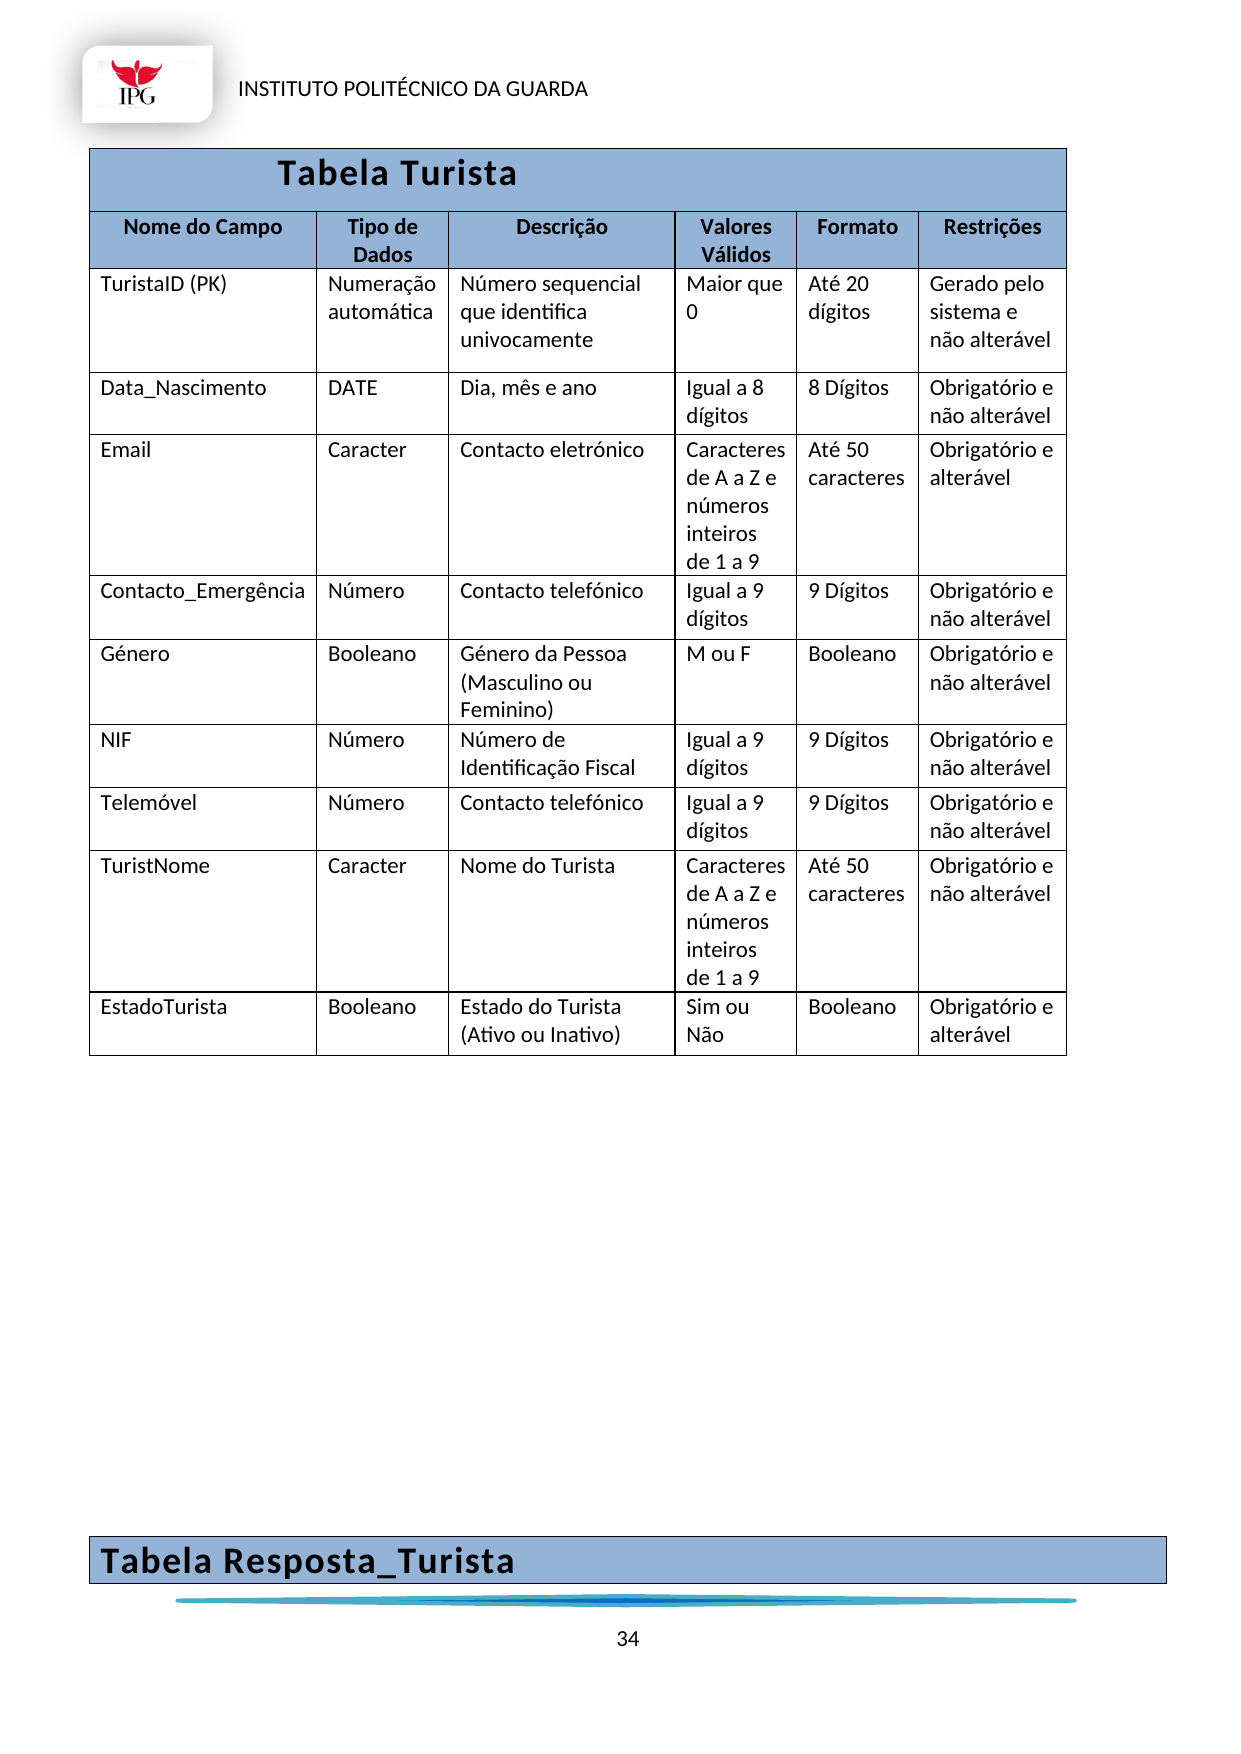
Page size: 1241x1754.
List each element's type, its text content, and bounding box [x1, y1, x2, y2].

table_cell Restrições [919, 212, 1066, 268]
table_cell Nome do Turista [449, 851, 674, 991]
table_cell Igual a 9 dígitos [676, 576, 796, 638]
table_cell Número [317, 725, 448, 787]
table_cell Género da Pessoa (Masculino ou Feminino) [449, 640, 674, 724]
table_cell Booleano [317, 993, 448, 1055]
table_cell Obrigatório e alterável [919, 435, 1066, 575]
table_cell Booleano [797, 993, 918, 1055]
table_cell 9 Dígitos [797, 576, 918, 638]
table_cell Número sequencial que identifica univocamente [449, 269, 674, 372]
table_cell Até 20 dígitos [797, 269, 918, 372]
table_cell Gerado pelo sistema e não alterável [919, 269, 1066, 372]
table_cell Descrição [449, 212, 674, 268]
table_cell Contacto telefónico [449, 576, 674, 638]
picture [97, 61, 198, 108]
table_cell Telemóvel [90, 788, 316, 850]
table_cell Obrigatório e não alterável [919, 640, 1066, 724]
table_cell Caracter [317, 435, 448, 575]
table_cell Contacto_Emergência [90, 576, 316, 638]
table_cell Caracter [317, 851, 448, 991]
table_cell NIF [90, 725, 316, 787]
table_cell Sim ou Não [676, 993, 796, 1055]
table_cell Até 50 caracteres [797, 435, 918, 575]
table_cell Obrigatório e não alterável [919, 576, 1066, 638]
table_cell DATE [317, 373, 448, 434]
table_cell Caracteres de A a Z e números inteiros de 1 a 9 [676, 851, 796, 991]
table_cell Obrigatório e alterável [919, 993, 1066, 1055]
table_cell Email [90, 435, 316, 575]
table_cell Número de Identificação Fiscal [449, 725, 674, 787]
table_cell Booleano [317, 640, 448, 724]
table_cell 8 Dígitos [797, 373, 918, 434]
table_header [90, 1537, 1166, 1583]
table_cell Caracteres de A a Z e números inteiros de 1 a 9 [676, 435, 796, 575]
table_cell Tipo de Dados [317, 212, 448, 268]
table_cell Até 50 caracteres [797, 851, 918, 991]
table_cell Nome do Campo [90, 212, 316, 268]
table_cell Igual a 9 dígitos [676, 725, 796, 787]
table_cell Obrigatório e não alterável [919, 725, 1066, 787]
table_cell Data_Nascimento [90, 373, 316, 434]
table_cell Valores Válidos [676, 212, 796, 268]
table_cell Contacto telefónico [449, 788, 674, 850]
table_cell EstadoTurista [90, 993, 316, 1055]
table_cell 9 Dígitos [797, 725, 918, 787]
table_cell Igual a 9 dígitos [676, 788, 796, 850]
table_cell 9 Dígitos [797, 788, 918, 850]
table_cell Booleano [797, 640, 918, 724]
table_cell Formato [797, 212, 918, 268]
table_cell Estado do Turista (Ativo ou Inativo) [449, 993, 674, 1055]
table_cell Obrigatório e não alterável [919, 851, 1066, 991]
table_cell Dia, mês e ano [449, 373, 674, 434]
table_cell Obrigatório e não alterável [919, 788, 1066, 850]
table_cell Numeração automática [317, 269, 448, 372]
table_cell Obrigatório e não alterável [919, 373, 1066, 434]
table_cell TuristaID (PK) [90, 269, 316, 372]
table_cell Número [317, 788, 448, 850]
table_cell Maior que 0 [676, 269, 796, 372]
table_cell Igual a 8 dígitos [676, 373, 796, 434]
table_cell Contacto eletrónico [449, 435, 674, 575]
table_header Tabela Turista [90, 149, 1066, 211]
table_cell Número [317, 576, 448, 638]
table_cell Género [90, 640, 316, 724]
table_cell M ou F [676, 640, 796, 724]
table_cell TuristNome [90, 851, 316, 991]
